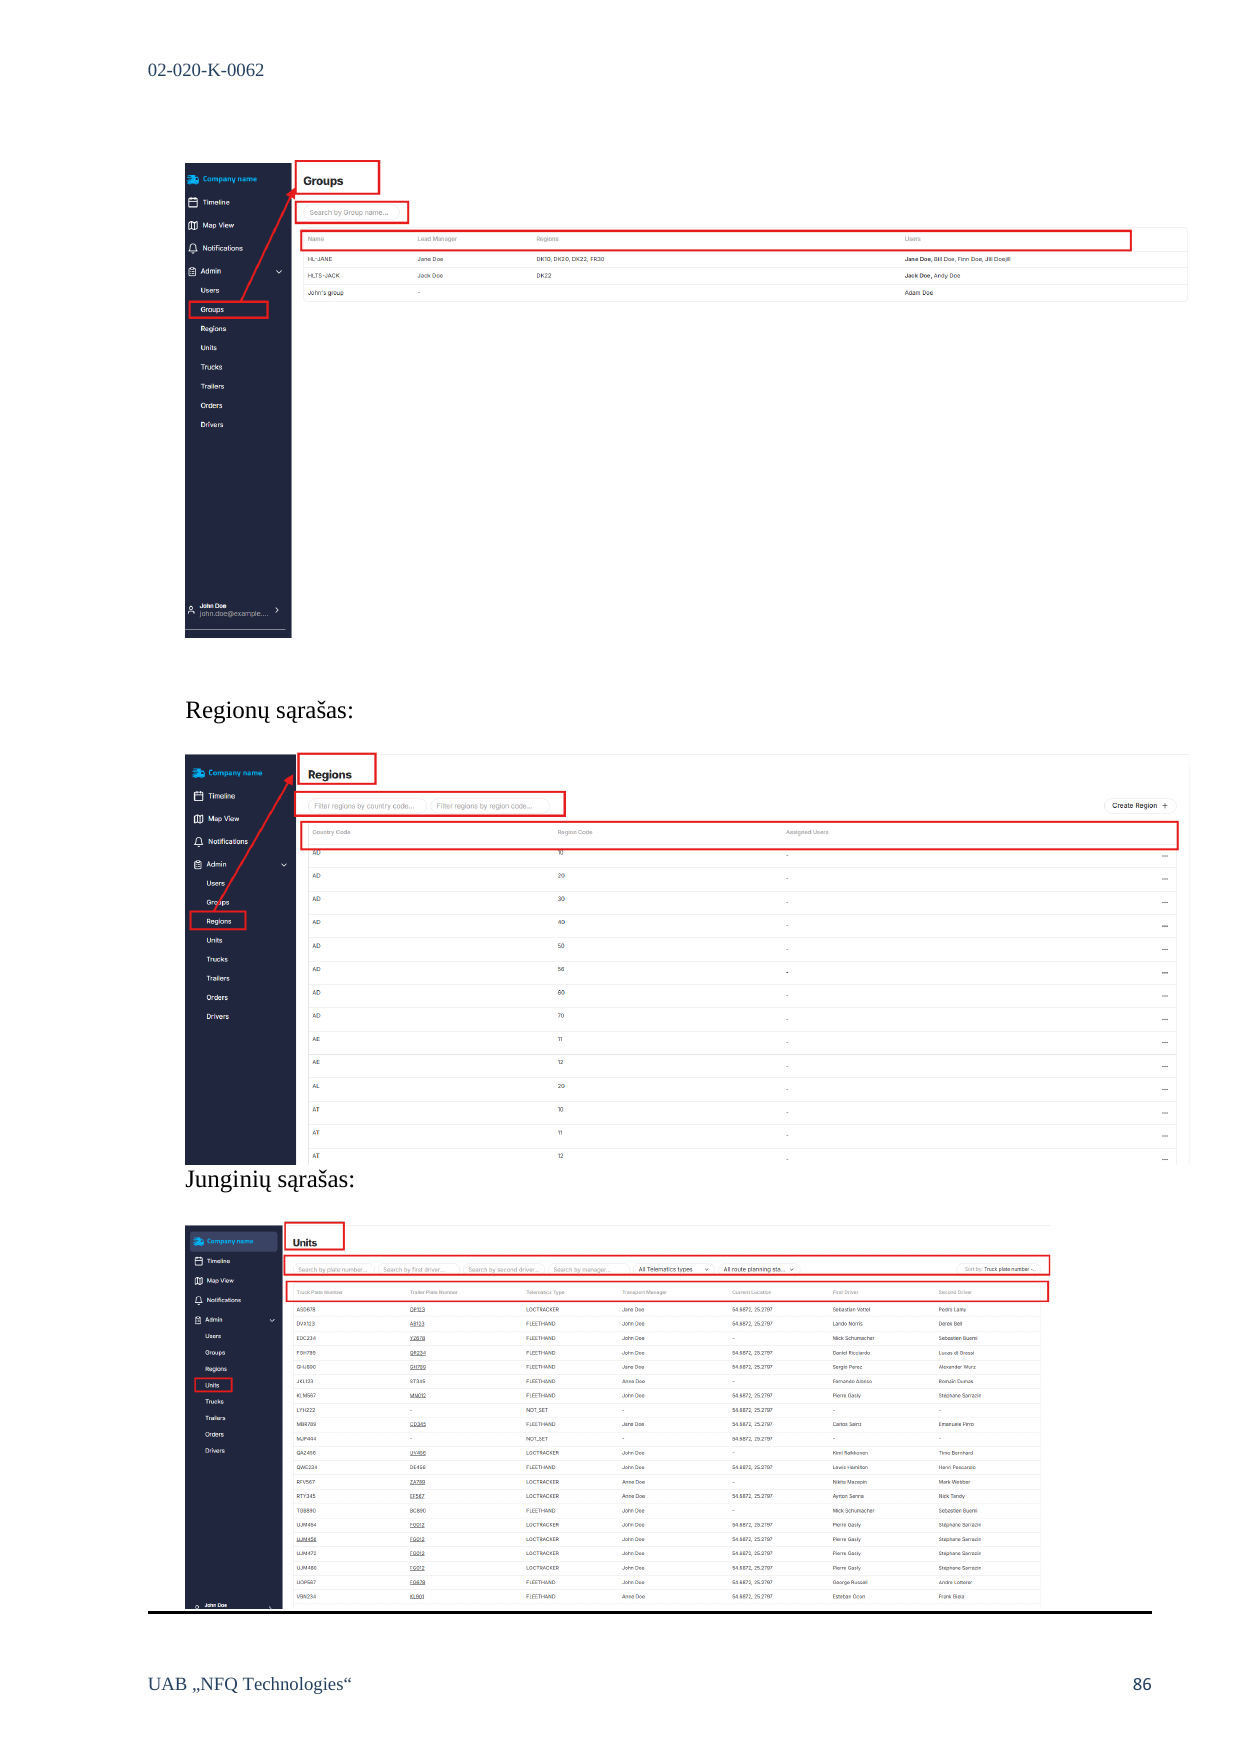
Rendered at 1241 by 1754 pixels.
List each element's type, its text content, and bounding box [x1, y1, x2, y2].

picture [185, 159, 1190, 638]
text Regionų sąrašas: [148, 695, 1152, 724]
text Junginių sąrašas: [148, 1164, 1152, 1193]
picture [185, 752, 1190, 1165]
picture [185, 1221, 1051, 1609]
